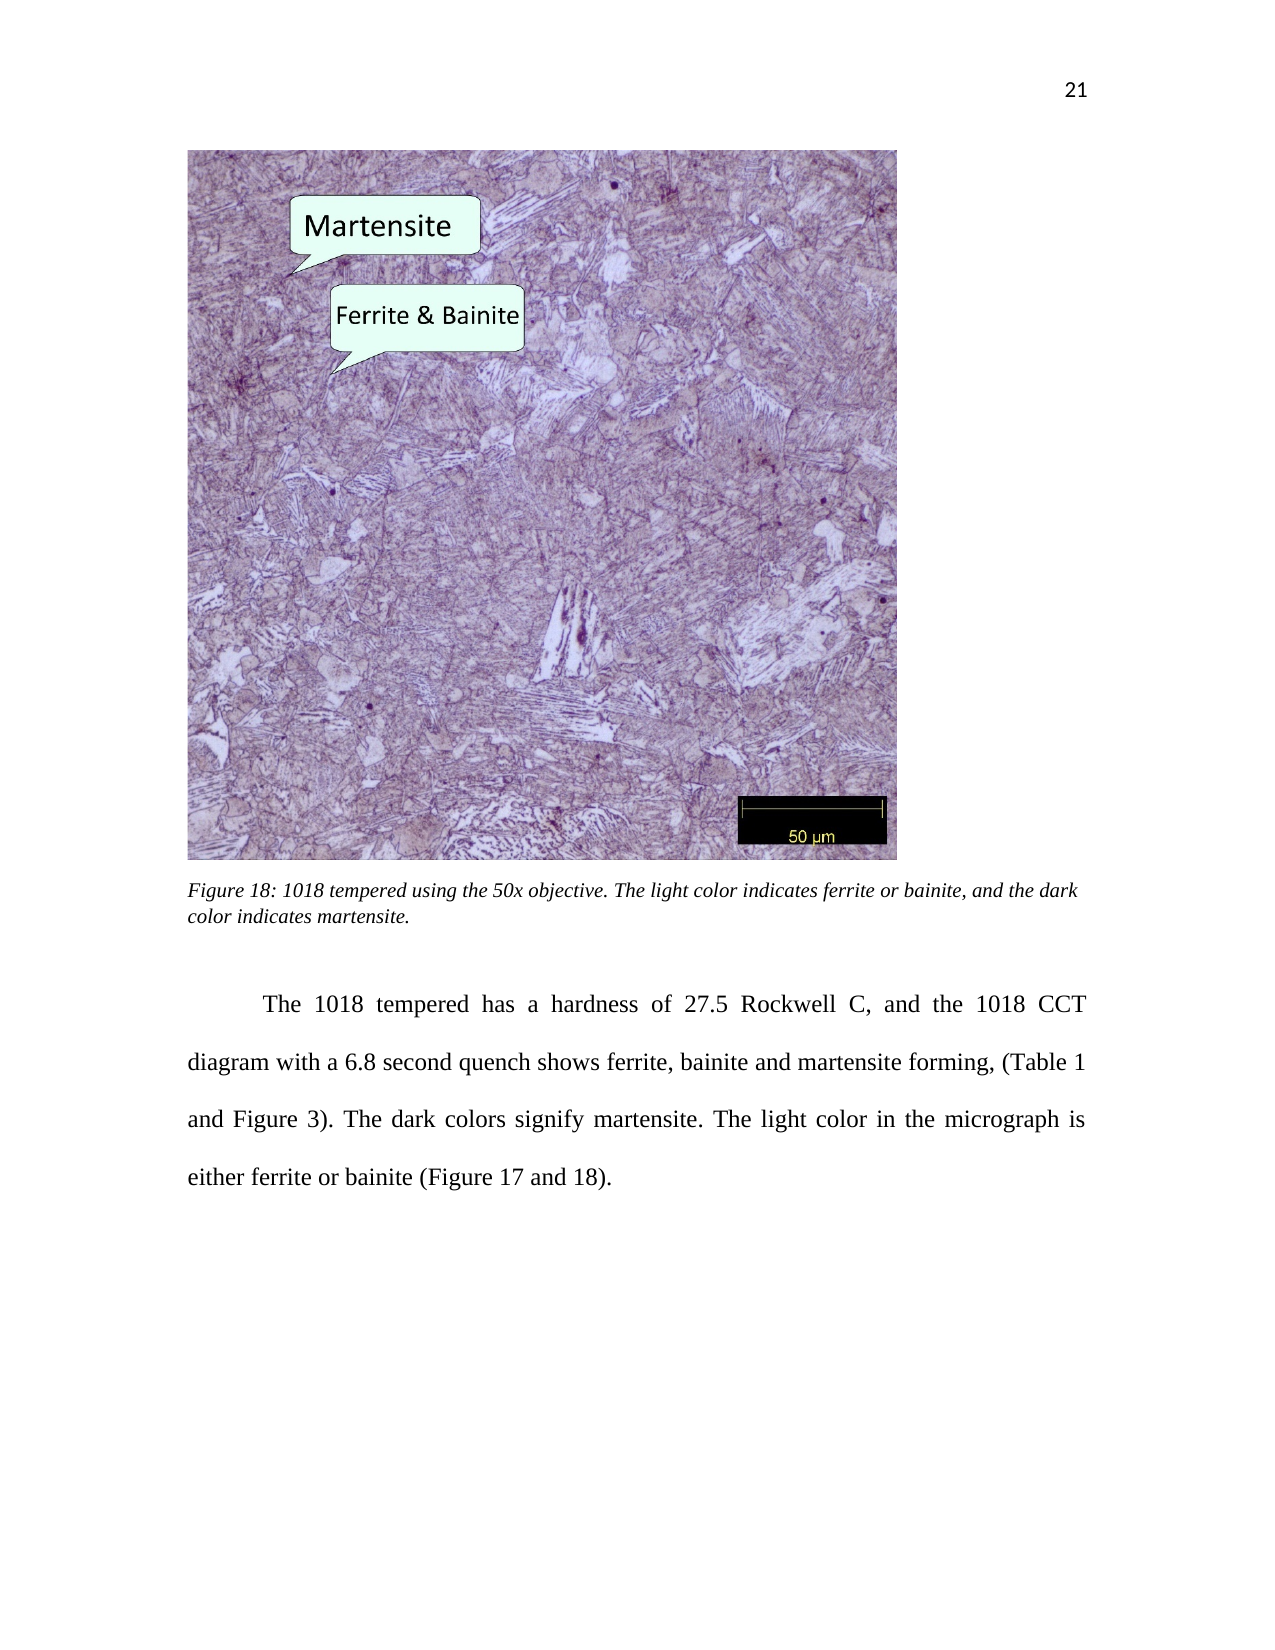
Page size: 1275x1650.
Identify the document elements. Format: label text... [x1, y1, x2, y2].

picture [187, 150, 897, 860]
text Figure 18: 1018 tempered using the 50x objective. The light color indicates ferrite or bainite, and the dark color indicates martensite. [187, 878, 1087, 928]
text The 1018 tempered has a hardness of 27.5 Rockwell C, and the 1018 CCT diagram with a 6.8 second quench shows ferrite, bainite and martensite forming, (Table 1 and Figure 3). The dark colors signify martensite. The light color in the micrograph is either ferrite or bainite (Figure 17 and 18). [187, 989, 1087, 1191]
